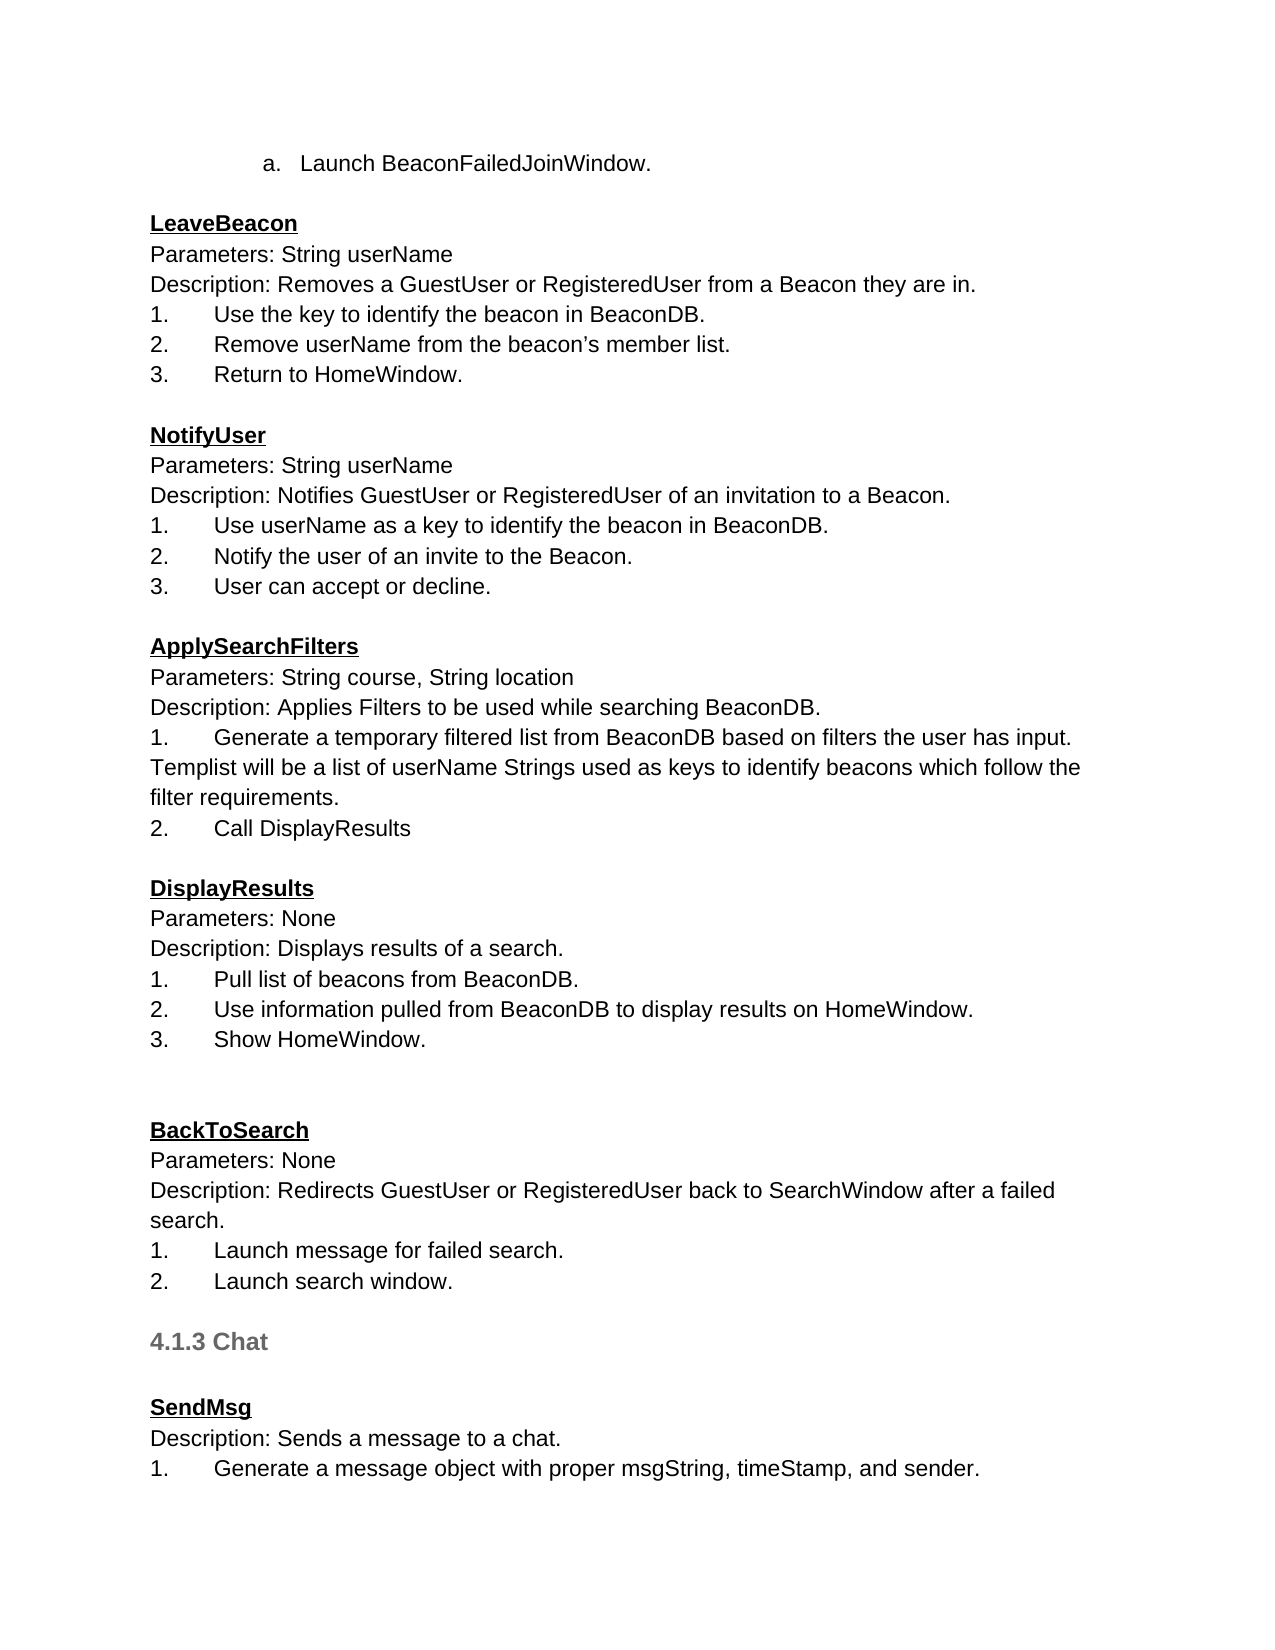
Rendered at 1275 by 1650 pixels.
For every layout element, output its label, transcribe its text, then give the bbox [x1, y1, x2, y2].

text 2. Use information pulled from BeaconDB to display results on HomeWindow. [150, 996, 1125, 1022]
text 1. Generate a temporary filtered list from BeaconDB based on filters the user has input. Templist will be a list of userName Strings used as keys to identify beacons which follow the filter requirements. [150, 724, 1125, 811]
text 1. Generate a message object with proper msgString, timeStamp, and sender. [150, 1455, 1125, 1481]
text NotifyUser [150, 422, 1125, 448]
text BackToSearch [150, 1117, 1125, 1143]
text 3. Return to HomeWindow. [150, 361, 1125, 388]
text Parameters: None [150, 1147, 1125, 1173]
text DisplayResults [150, 875, 1125, 901]
text LeaveBeacon [150, 210, 1125, 237]
text 2. Remove userName from the beacon’s member list. [150, 331, 1125, 358]
text Description: Notifies GuestUser or RegisteredUser of an invitation to a Beacon. [150, 482, 1125, 509]
text Parameters: String userName [150, 452, 1125, 478]
text Description: Removes a GuestUser or RegisteredUser from a Beacon they are in. [150, 271, 1125, 297]
text Parameters: None [150, 905, 1125, 932]
text 3. Show HomeWindow. [150, 1026, 1125, 1052]
text ApplySearchFilters [150, 633, 1125, 660]
text 2. Notify the user of an invite to the Beacon. [150, 543, 1125, 569]
text Description: Sends a message to a chat. [150, 1424, 1125, 1451]
text Parameters: String course, String location [150, 663, 1125, 690]
text 1. Launch message for failed search. [150, 1237, 1125, 1264]
text Parameters: String userName [150, 241, 1125, 267]
text 1. Use the key to identify the beacon in BeaconDB. [150, 301, 1125, 327]
text 2. Launch search window. [150, 1268, 1125, 1294]
text Description: Applies Filters to be used while searching BeaconDB. [150, 694, 1125, 720]
text 1. Pull list of beacons from BeaconDB. [150, 966, 1125, 992]
text 3. User can accept or decline. [150, 573, 1125, 599]
subtitle 4.1.3 Chat [150, 1327, 1125, 1356]
text SendMsg [150, 1394, 1125, 1421]
text 1. Use userName as a key to identify the beacon in BeaconDB. [150, 512, 1125, 539]
text Description: Redirects GuestUser or RegisteredUser back to SearchWindow after a failed search. [150, 1177, 1125, 1234]
text Description: Displays results of a search. [150, 935, 1125, 962]
text 2. Call DisplayResults [150, 814, 1125, 841]
list Launch BeaconFailedJoinWindow. [262, 150, 1125, 176]
